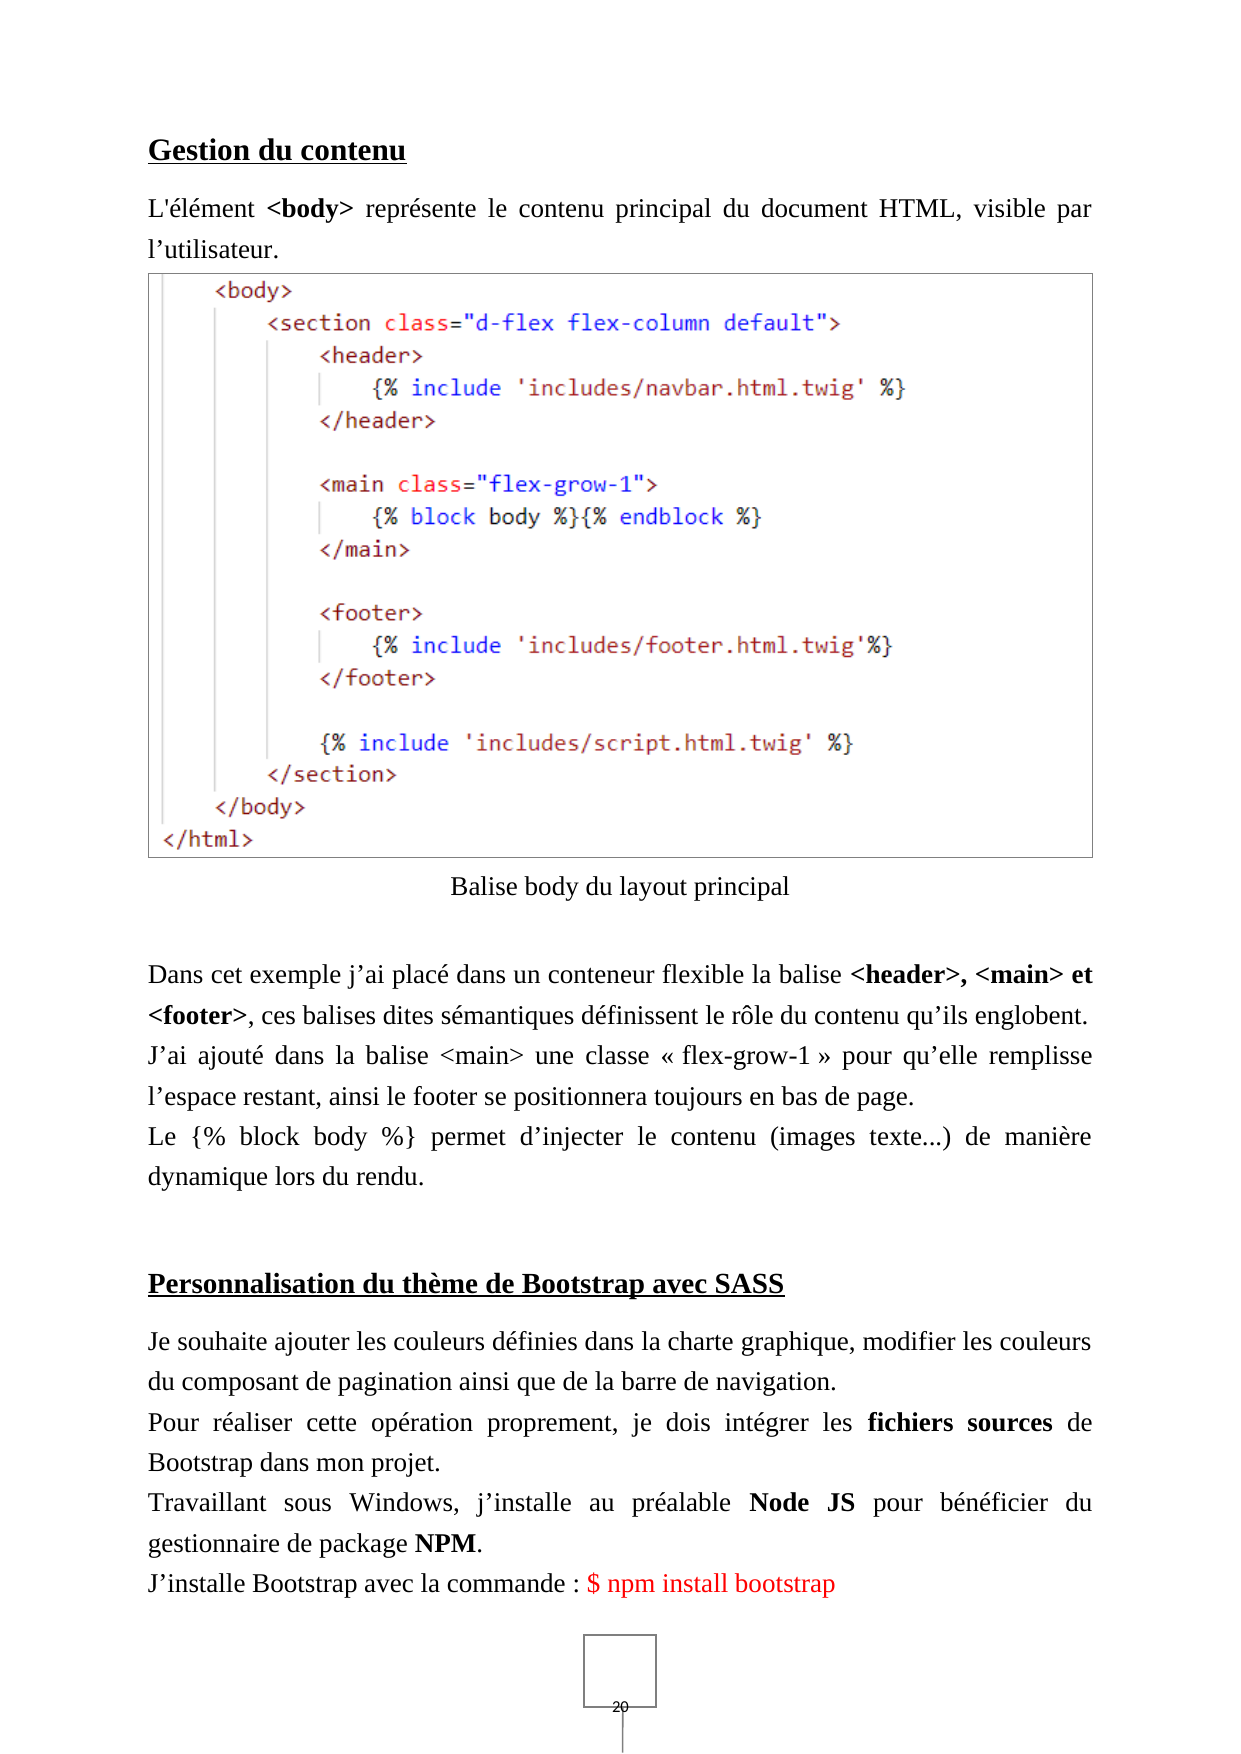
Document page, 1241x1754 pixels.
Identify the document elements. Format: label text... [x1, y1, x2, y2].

picture [159, 274, 908, 854]
text Pour réaliser cette opération proprement, je dois intégrer les fichiers sources de Bootstrap dans mon projet. [148, 1406, 1092, 1477]
text J’installe Bootstrap avec la commande : $ npm install bootstrap [148, 1567, 1092, 1598]
table_header [149, 274, 1092, 857]
text J’ai ajouté dans la balise <main> une classe « flex-grow-1 » pour qu’elle remplisse l’espace restant, ainsi le footer se positionnera toujours en bas de page. [148, 1039, 1092, 1111]
text Dans cet exemple j’ai placé dans un conteneur flexible la balise <header>, <main> et <footer>, ces balises dites sémantiques définissent le rôle du contenu qu’ils englobent. [148, 958, 1092, 1030]
text Gestion du contenu [148, 131, 1092, 167]
text Travaillant sous Windows, j’installe au préalable Node JS pour bénéficier du gestionnaire de package NPM. [148, 1487, 1092, 1558]
text Balise body du layout principal [148, 871, 1092, 902]
text Personnalisation du thème de Bootstrap avec SASS [148, 1266, 1092, 1300]
text Je souhaite ajouter les couleurs définies dans la charte graphique, modifier les couleurs du composant de pagination ainsi que de la barre de navigation. [148, 1325, 1092, 1396]
text Le {% block body %} permet d’injecter le contenu (images texte...) de manière dynamique lors du rendu. [148, 1120, 1092, 1192]
text L'élément <body> représente le contenu principal du document HTML, visible par l’utilisateur. [148, 192, 1092, 264]
